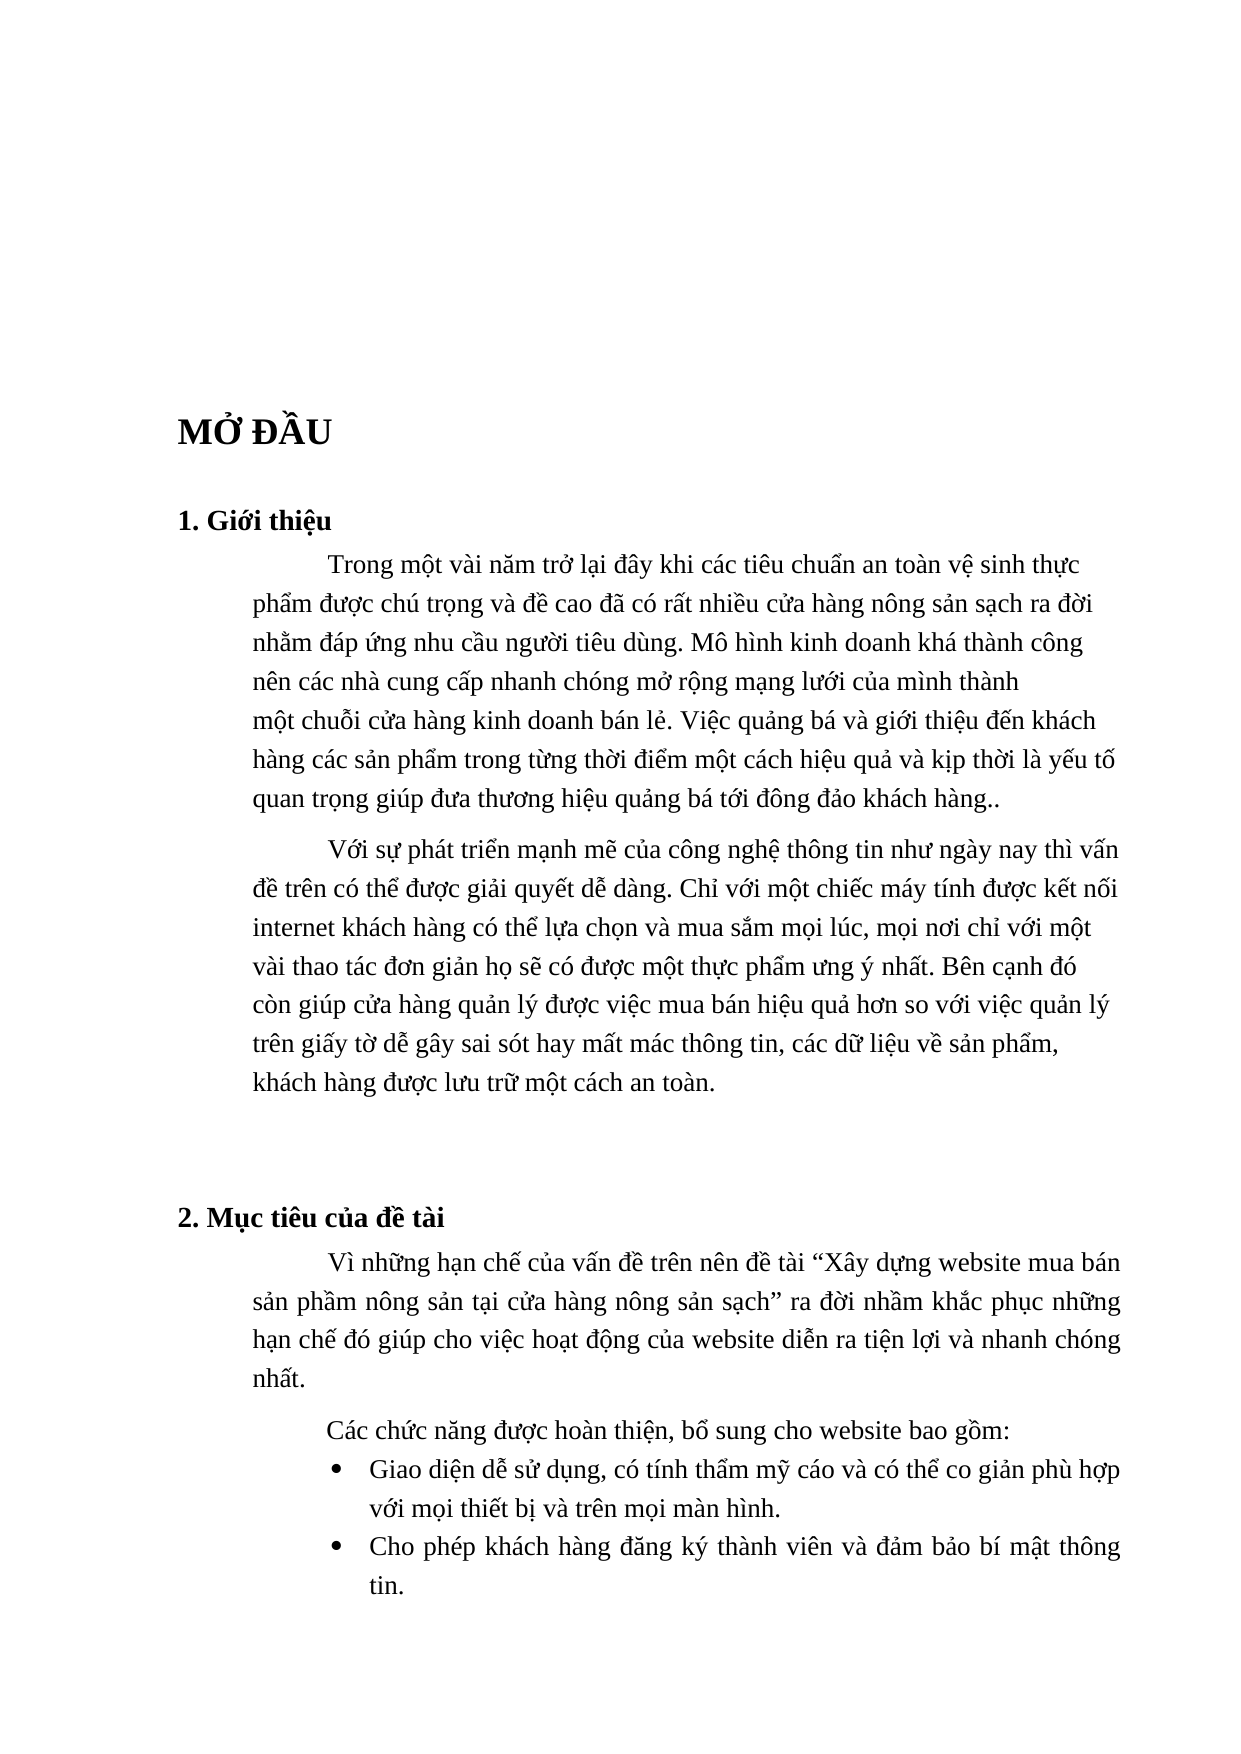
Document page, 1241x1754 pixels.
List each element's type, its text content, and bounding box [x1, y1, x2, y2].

text Với sự phát triển mạnh mẽ của công nghệ thông tin như ngày nay thì vấn đề trên có thể được giải quyết dễ dàng. Chỉ với một chiếc máy tính được kết nối internet khách hàng có thể lựa chọn và mua sắm mọi lúc, mọi nơi chỉ với một vài thao tác đơn giản họ sẽ có được một thực phẩm ưng ý nhất. Bên cạnh đó còn giúp cửa hàng quản lý được việc mua bán hiệu quả hơn so với việc quản lý trên giấy tờ dễ gây sai sót hay mất mác thông tin, các dữ liệu về sản phẩm, khách hàng được lưu trữ một cách an toàn. [252, 833, 1122, 1097]
subtitle 2. Mục tiêu của đề tài [177, 1200, 1122, 1233]
list Cho phép khách hàng đăng ký thành viên và đảm bảo bí mật thông tin. [332, 1531, 1122, 1601]
list Trong một vài năm trở lại đây khi các tiêu chuẩn an toàn vệ sinh thực phẩm được chú trọng và đề cao đã có rất nhiều cửa hàng nông sản sạch ra đời nhằm đáp ứng nhu cầu người tiêu dùng. Mô hình kinh doanh khá thành công nên các nhà cung cấp nhanh chóng mở rộng mạng lưới của mình thành một chuỗi cửa hàng kinh doanh bán lẻ. Việc quảng bá và giới thiệu đến khách hàng các sản phẩm trong từng thời điểm một cách hiệu quả và kịp thời là yếu tố quan trọng giúp đưa thương hiệu quảng bá tới đông đảo khách hàng.. [252, 549, 1122, 813]
text MỞ ĐẦU [177, 409, 1122, 452]
subtitle 1. Giới thiệu [177, 503, 1122, 536]
list Các chức năng được hoàn thiện, bổ sung cho website bao gồm: [252, 1414, 1122, 1445]
list Giao diện dễ sử dụng, có tính thẩm mỹ cáo và có thể co giản phù hợp với mọi thiết bị và trên mọi màn hình. [332, 1453, 1122, 1523]
list Vì những hạn chế của vấn đề trên nên đề tài “Xây dựng website mua bán sản phầm nông sản tại cửa hàng nông sản sạch” ra đời nhầm khắc phục những hạn chế đó giúp cho việc hoạt động của website diễn ra tiện lợi và nhanh chóng nhất. [252, 1246, 1122, 1394]
